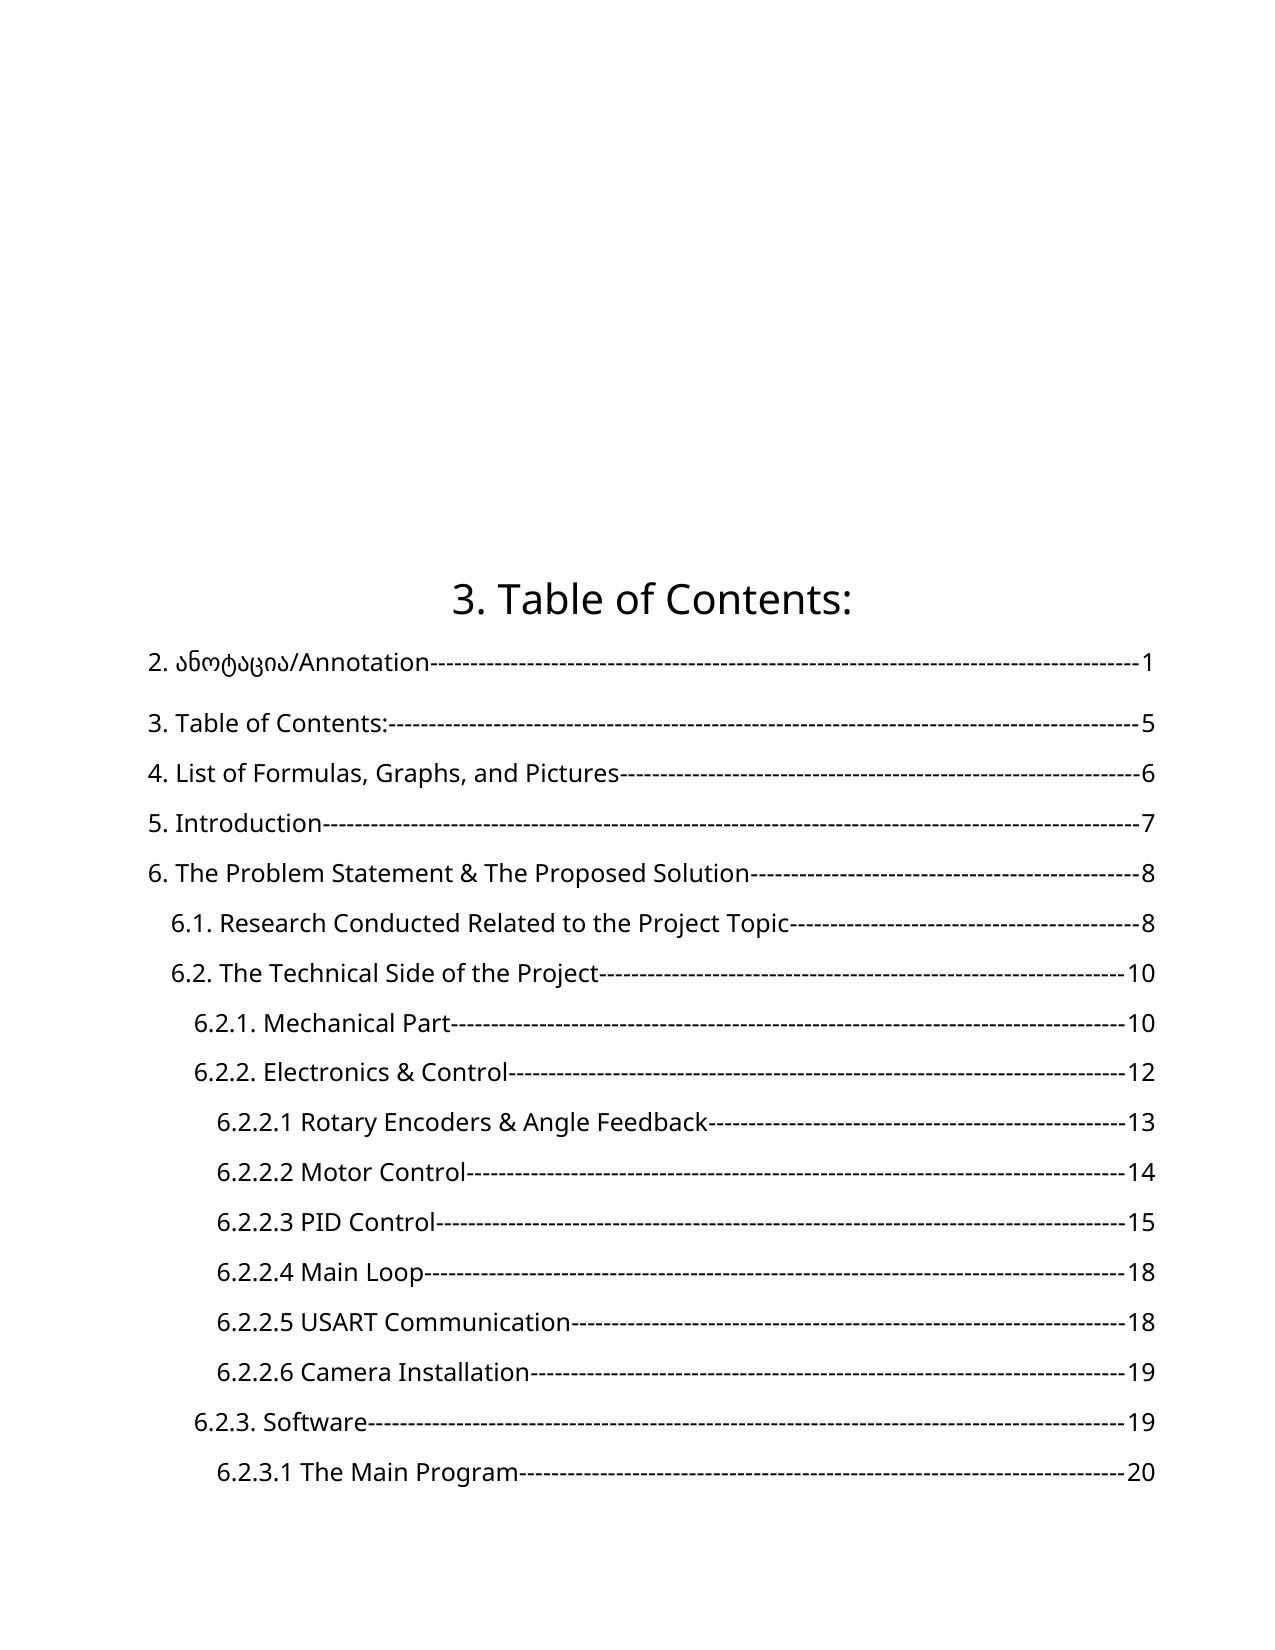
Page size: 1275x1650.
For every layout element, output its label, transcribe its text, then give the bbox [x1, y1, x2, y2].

subtitle 3. Table of Contents: [148, 570, 1157, 627]
